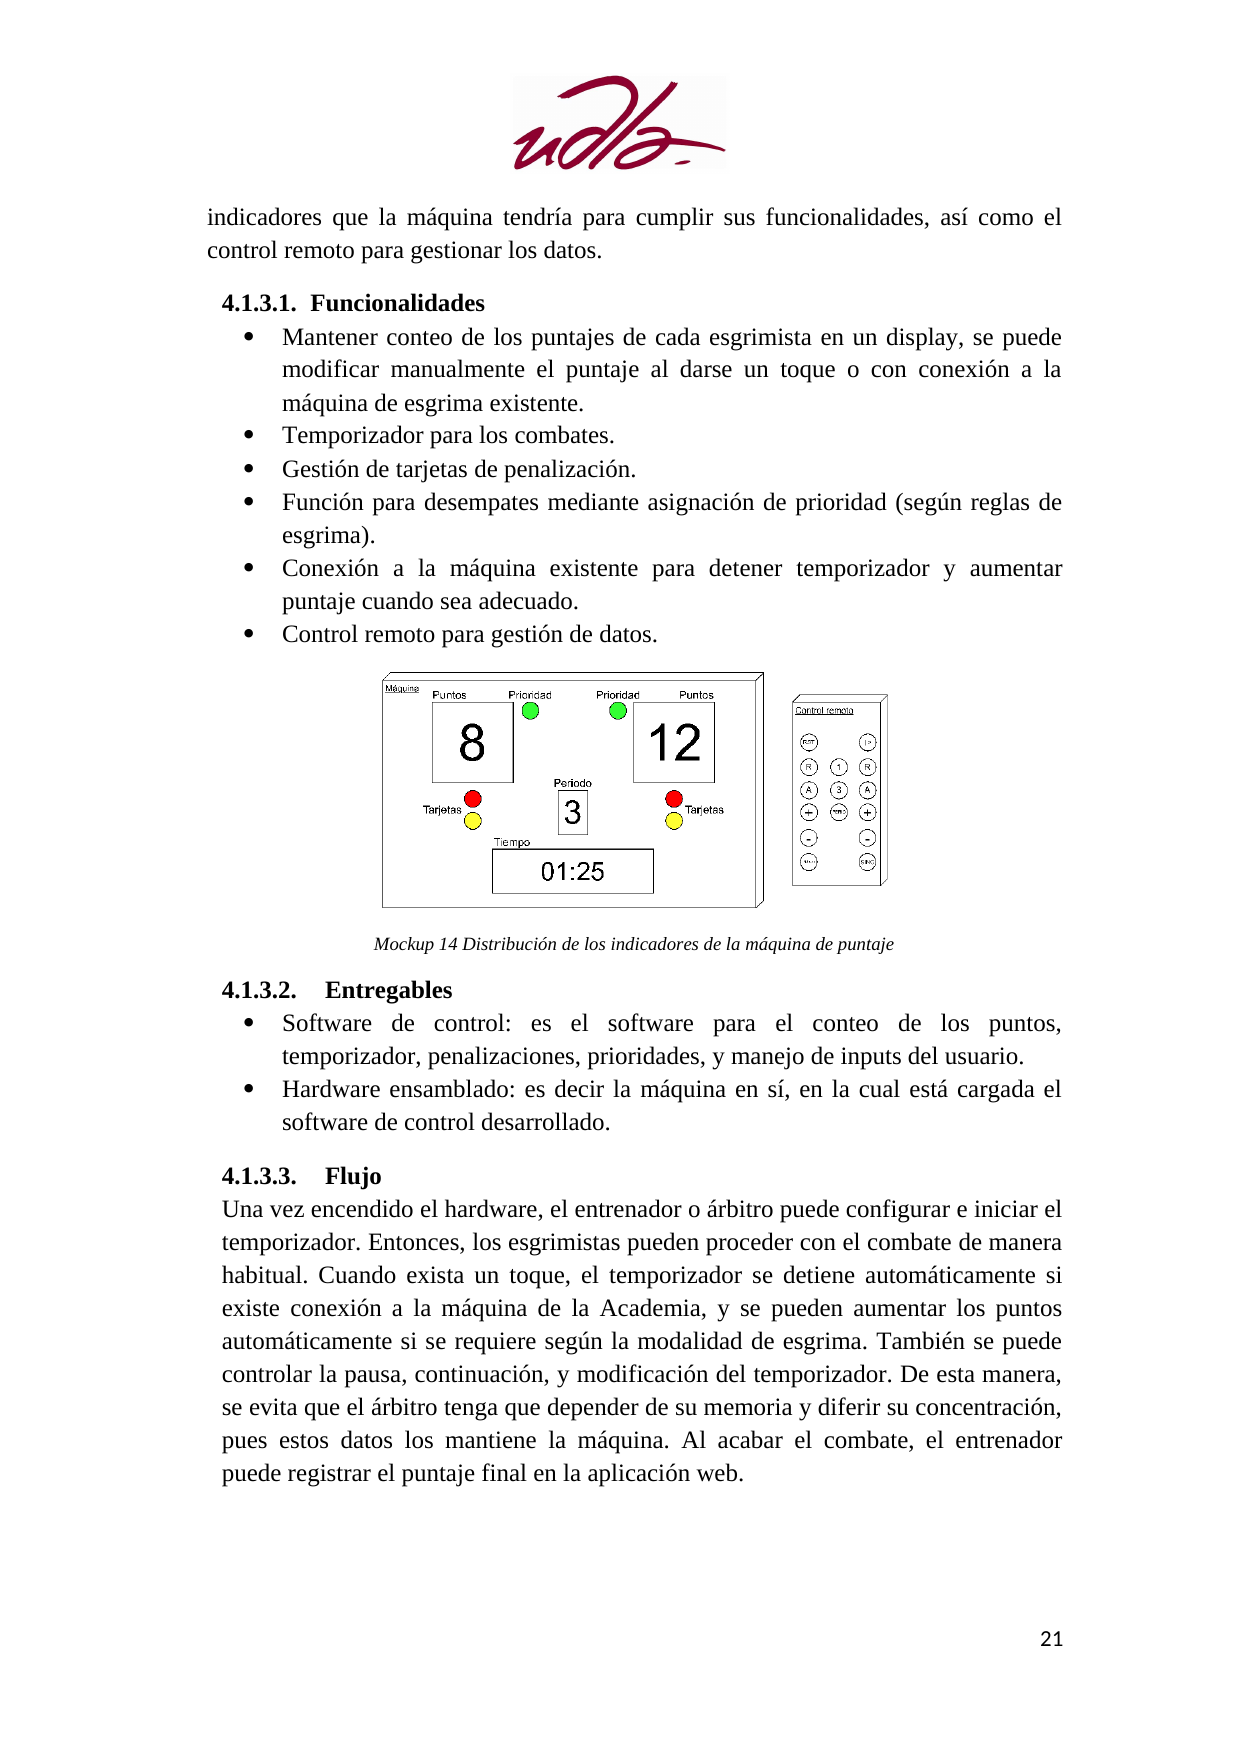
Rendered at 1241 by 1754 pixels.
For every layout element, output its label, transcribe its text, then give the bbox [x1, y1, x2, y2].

list Función para desempates mediante asignación de prioridad (según reglas de esgrima). [244, 487, 1063, 548]
list Software de control: es el software para el conteo de los puntos, temporizador, penalizaciones, prioridades, y manejo de inputs del usuario. [244, 1008, 1063, 1069]
subtitle Funcionalidades [222, 288, 1063, 317]
picture [382, 672, 888, 908]
subtitle Flujo [222, 1161, 1063, 1189]
list Hardware ensamblado: es decir la máquina en sí, en la cual está cargada el software de control desarrollado. [244, 1074, 1063, 1136]
list Temporizador para los combates. [244, 421, 1063, 449]
list Conexión a la máquina existente para detener temporizador y aumentar puntaje cuando sea adecuado. [244, 553, 1063, 614]
subtitle Entregables [222, 975, 1063, 1003]
picture [509, 73, 731, 174]
list Gestión de tarjetas de penalización. [244, 454, 1063, 482]
list Mantener conteo de los puntajes de cada esgrimista en un display, se puede modificar manualmente el puntaje al darse un toque o con conexión a la máquina de esgrima existente. [244, 322, 1063, 416]
text Mockup 14 Distribución de los indicadores de la máquina de puntaje [207, 932, 1063, 954]
list Control remoto para gestión de datos. [244, 619, 1063, 647]
text Una vez encendido el hardware, el entrenador o árbitro puede configurar e iniciar el temporizador. Entonces, los esgrimistas pueden proceder con el combate de manera habitual. Cuando exista un toque, el temporizador se detiene automáticamente si existe conexión a la máquina de la Academia, y se pueden aumentar los puntos automáticamente si se requiere según la modalidad de esgrima. También se puede controlar la pausa, continuación, y modificación del temporizador. De esta manera, se evita que el árbitro tenga que depender de su memoria y diferir su concentración, pues estos datos los mantiene la máquina. Al acabar el combate, el entrenador puede registrar el puntaje final en la aplicación web. [222, 1194, 1063, 1487]
